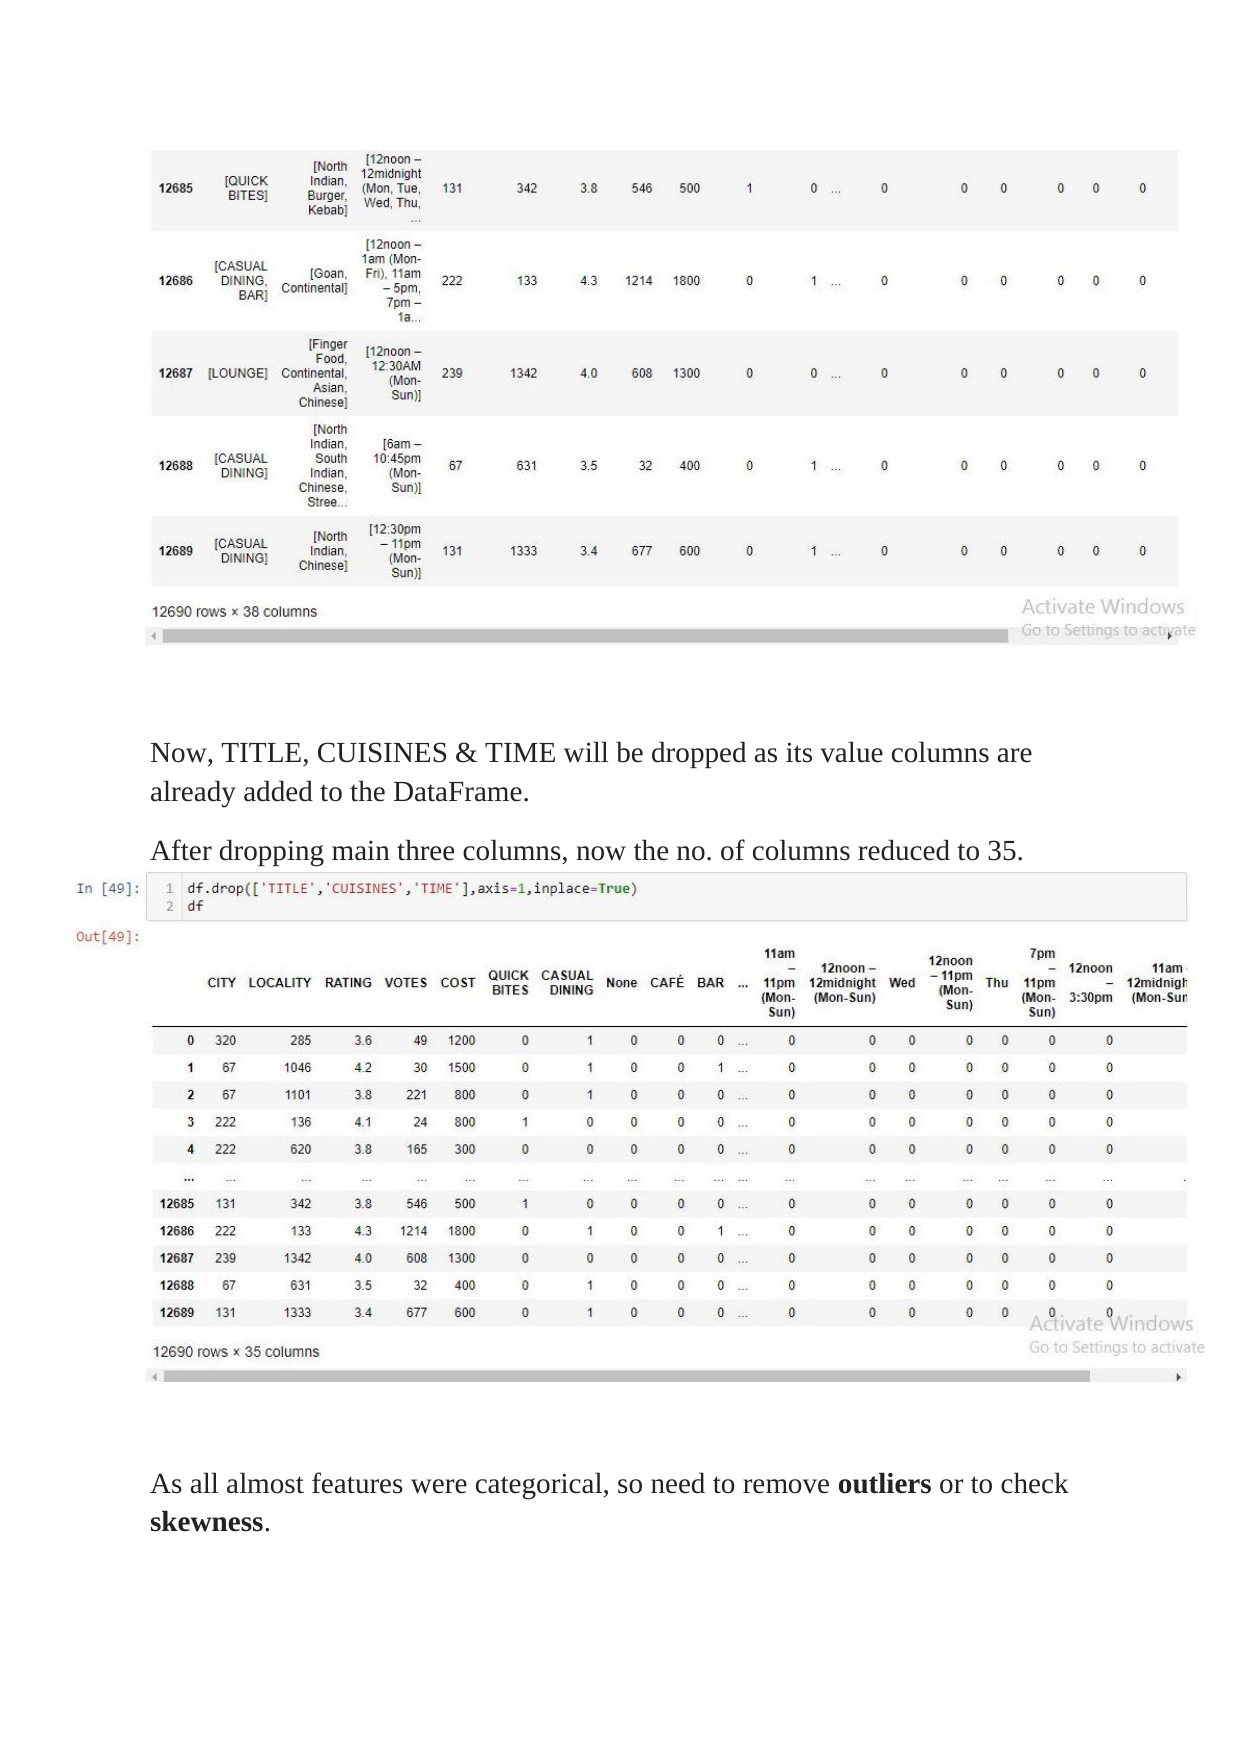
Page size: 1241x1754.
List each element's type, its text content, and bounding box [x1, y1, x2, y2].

picture [28, 870, 1205, 1382]
text After dropping main three columns, now the no. of columns reduced to 35. [28, 833, 1090, 870]
text Now, TITLE, CUISINES & TIME will be dropped as its value columns are already added to the DataFrame. [150, 735, 1090, 807]
picture [28, 150, 1199, 651]
text As all almost features were categorical, so need to remove outliers or to check skewness. [150, 1466, 1090, 1538]
